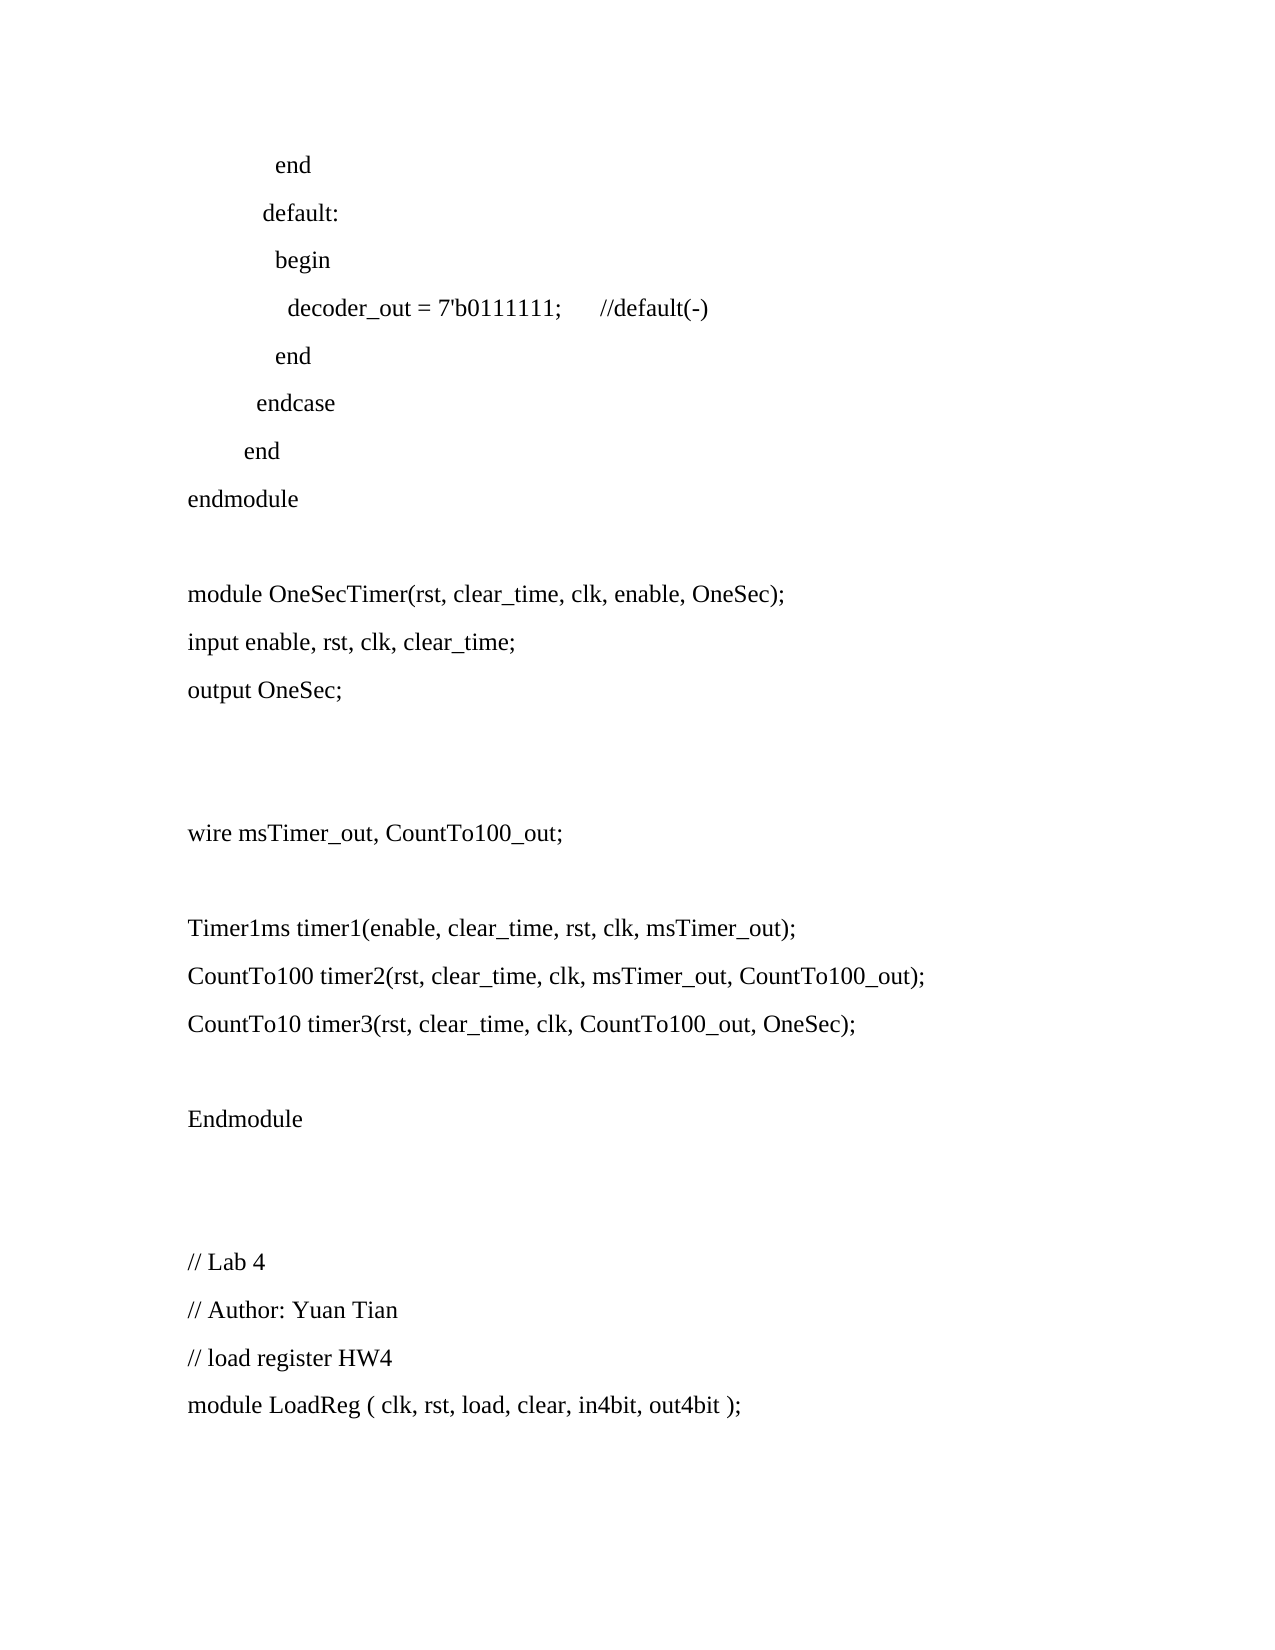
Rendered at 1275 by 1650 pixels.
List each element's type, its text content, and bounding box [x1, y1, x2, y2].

text end [150, 436, 1125, 465]
text output OneSec; [150, 675, 1125, 703]
text // Author: Yuan Tian [150, 1295, 1125, 1324]
text wire msTimer_out, CountTo100_out; [150, 818, 1125, 847]
text CountTo10 timer3(rst, clear_time, clk, CountTo100_out, OneSec); [150, 1009, 1125, 1037]
text Endmodule [150, 1104, 1125, 1133]
text module OneSecTimer(rst, clear_time, clk, enable, OneSec); [150, 579, 1125, 608]
text end [150, 150, 1125, 179]
text endmodule [150, 484, 1125, 513]
text decoder_out = 7'b0111111; //default(-) [150, 293, 1125, 322]
text // load register HW4 [150, 1343, 1125, 1371]
text module LoadReg ( clk, rst, load, clear, in4bit, out4bit ); [150, 1390, 1125, 1419]
text input enable, rst, clk, clear_time; [150, 627, 1125, 656]
text Timer1ms timer1(enable, clear_time, rst, clk, msTimer_out); [150, 913, 1125, 942]
text begin [150, 245, 1125, 274]
text end [150, 341, 1125, 369]
text CountTo100 timer2(rst, clear_time, clk, msTimer_out, CountTo100_out); [150, 961, 1125, 990]
text endcase [150, 388, 1125, 417]
text default: [150, 198, 1125, 226]
text // Lab 4 [150, 1247, 1125, 1276]
